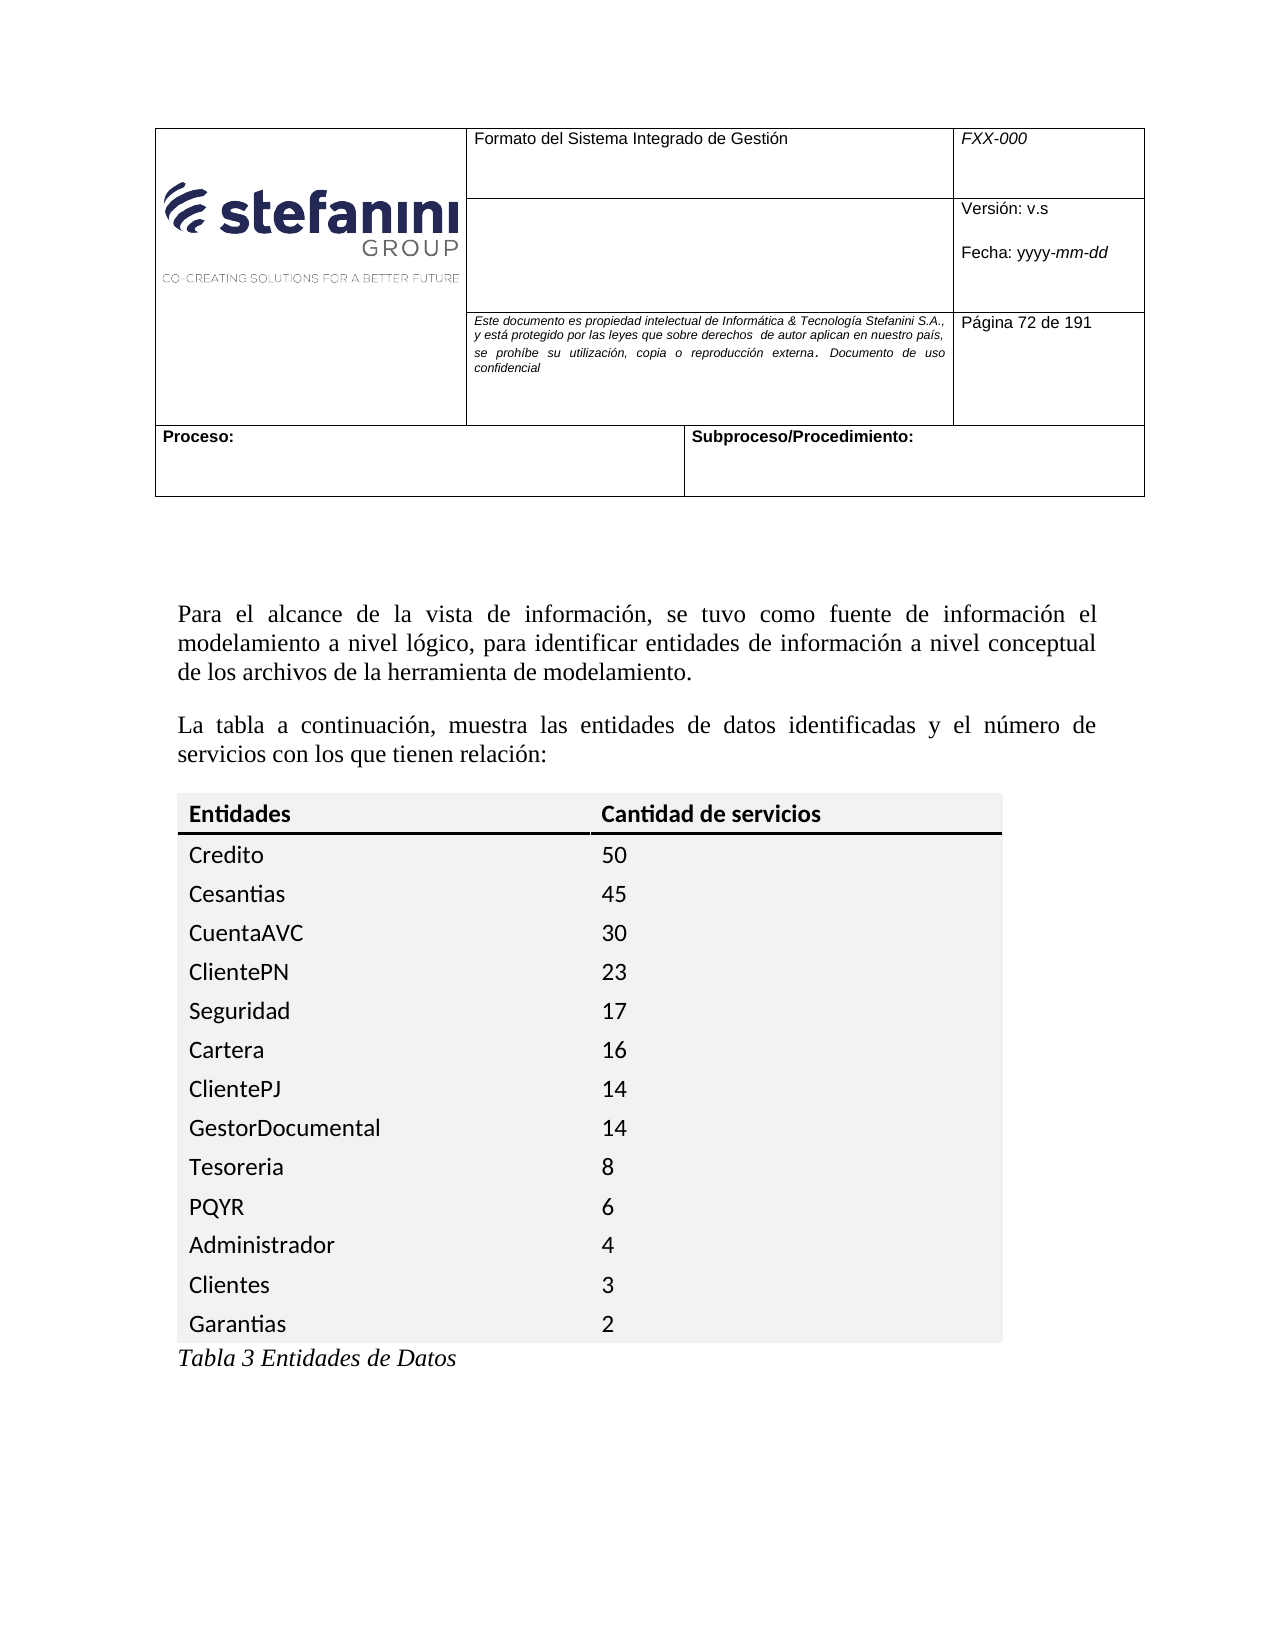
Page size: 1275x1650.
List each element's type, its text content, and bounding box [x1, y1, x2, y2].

table_cell Seguridad [178, 992, 590, 1029]
table_cell 14 [591, 1109, 1002, 1147]
table_cell 50 [591, 835, 1002, 873]
table_cell CuentaAVC [178, 914, 590, 951]
table_cell 16 [591, 1031, 1002, 1069]
table_cell 23 [591, 953, 1002, 991]
table_cell 3 [591, 1265, 1002, 1303]
table_cell ClientePN [178, 953, 590, 991]
table_header Cantidad de servicios [591, 794, 1002, 832]
table_cell 17 [591, 992, 1002, 1029]
table_cell Tesoreria [178, 1148, 590, 1186]
table_cell Garantias [178, 1304, 590, 1342]
table_cell Administrador [178, 1226, 590, 1264]
text Para el alcance de la vista de información, se tuvo como fuente de información el modelamiento a nivel lógico, para identificar entidades de información a nivel conceptual de los archivos de la herramienta de modelamiento. [177, 599, 1098, 686]
table_cell 4 [591, 1226, 1002, 1264]
table_cell GestorDocumental [178, 1109, 590, 1147]
table_cell 45 [591, 874, 1002, 912]
table_cell Cartera [178, 1031, 590, 1069]
table_cell Cesantias [178, 874, 590, 912]
table_cell Clientes [178, 1265, 590, 1303]
table_cell 30 [591, 914, 1002, 951]
table_cell 6 [591, 1187, 1002, 1225]
table_cell 8 [591, 1148, 1002, 1186]
table_cell 14 [591, 1070, 1002, 1108]
table_cell PQYR [178, 1187, 590, 1225]
table_header Entidades [178, 794, 590, 832]
text Tabla 3 Entidades de Datos [177, 1343, 1098, 1372]
picture [162, 182, 460, 286]
text La tabla a continuación, muestra las entidades de datos identificadas y el número de servicios con los que tienen relación: [177, 711, 1098, 768]
table_cell Credito [178, 835, 590, 873]
table_cell ClientePJ [178, 1070, 590, 1108]
table_cell 2 [591, 1304, 1002, 1342]
